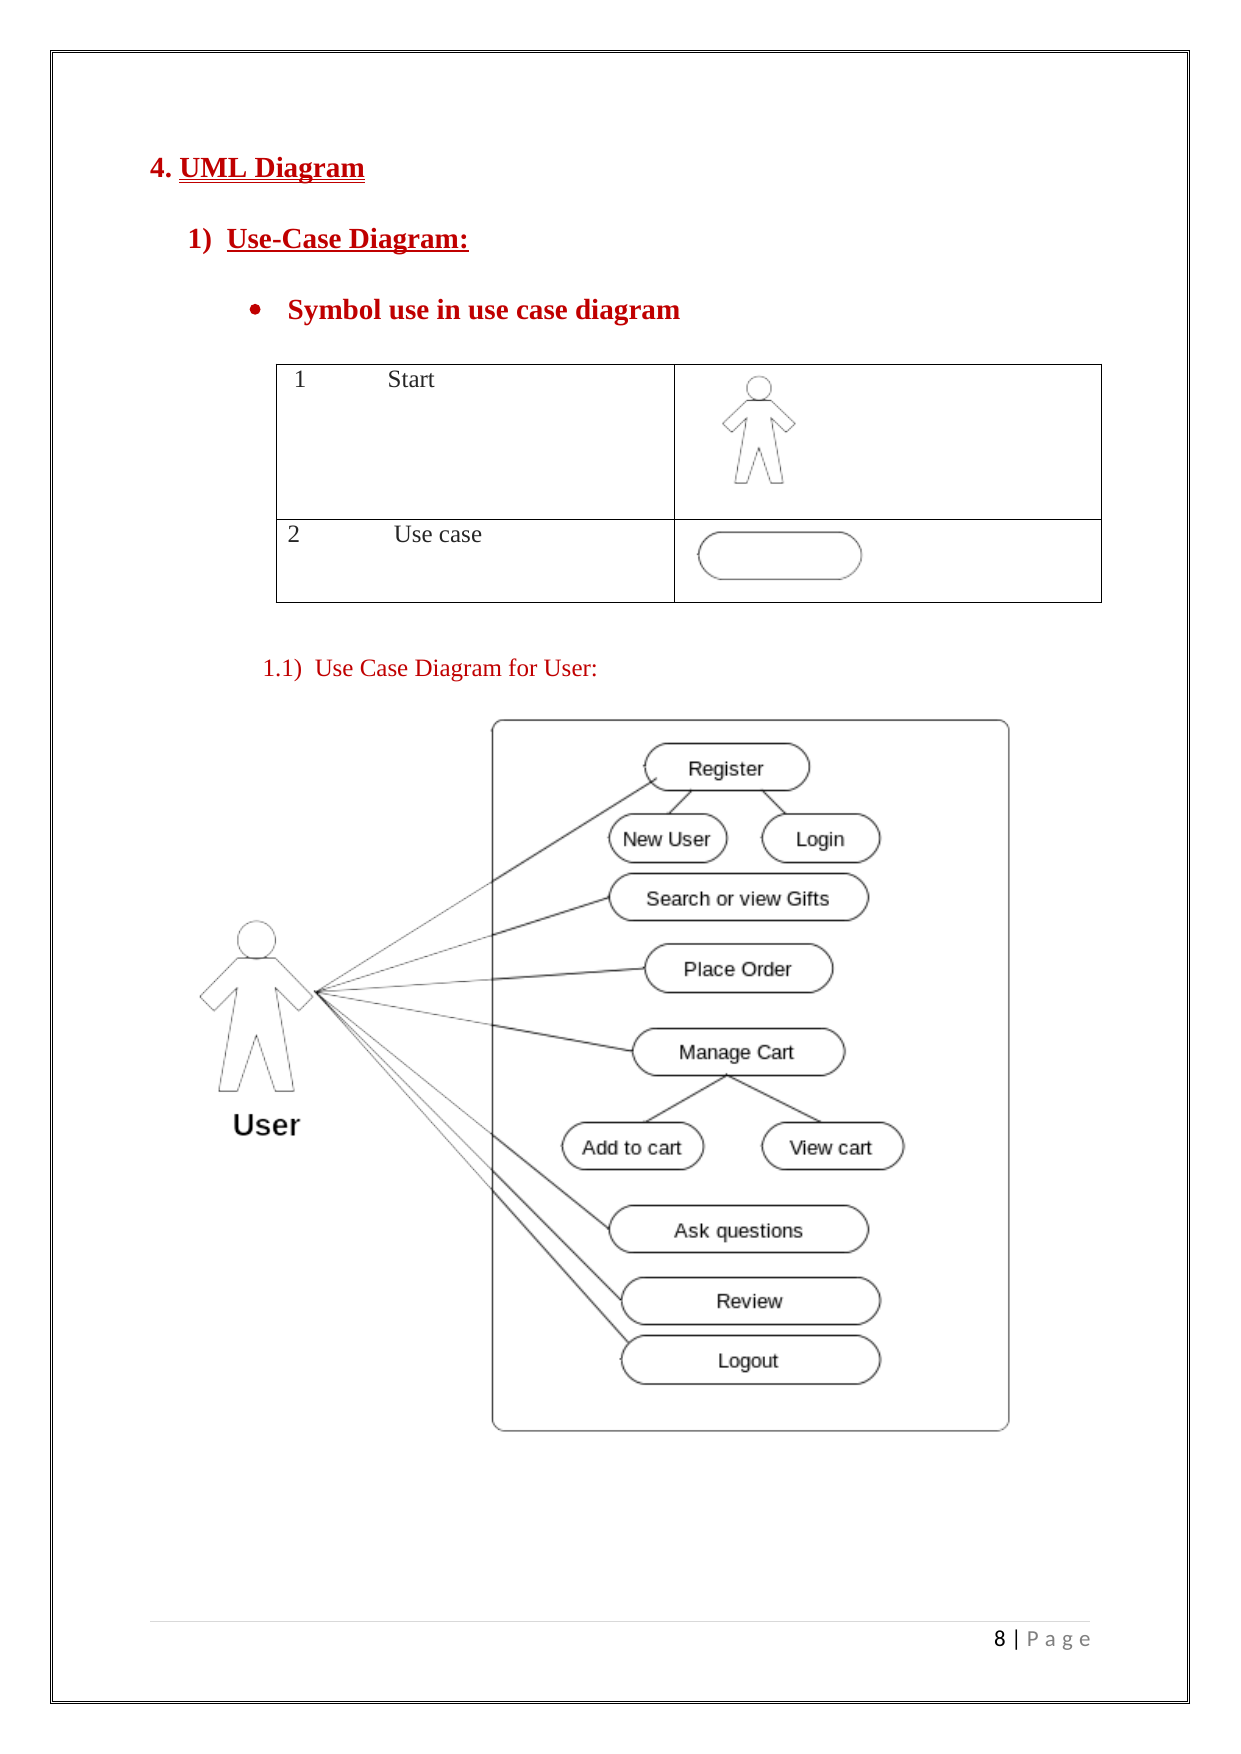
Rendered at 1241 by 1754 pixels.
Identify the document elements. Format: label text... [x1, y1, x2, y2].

text 4. UML Diagram [150, 150, 1090, 183]
list 1.1) Use Case Diagram for User: [262, 653, 1090, 682]
list Symbol use in use case diagram [250, 292, 1090, 326]
table_header [675, 365, 1101, 518]
table_cell [675, 520, 1101, 602]
table_cell 2 Use case [277, 520, 674, 602]
text 1) Use-Case Diagram: [187, 221, 1090, 255]
table_header 1 Start [277, 365, 674, 518]
